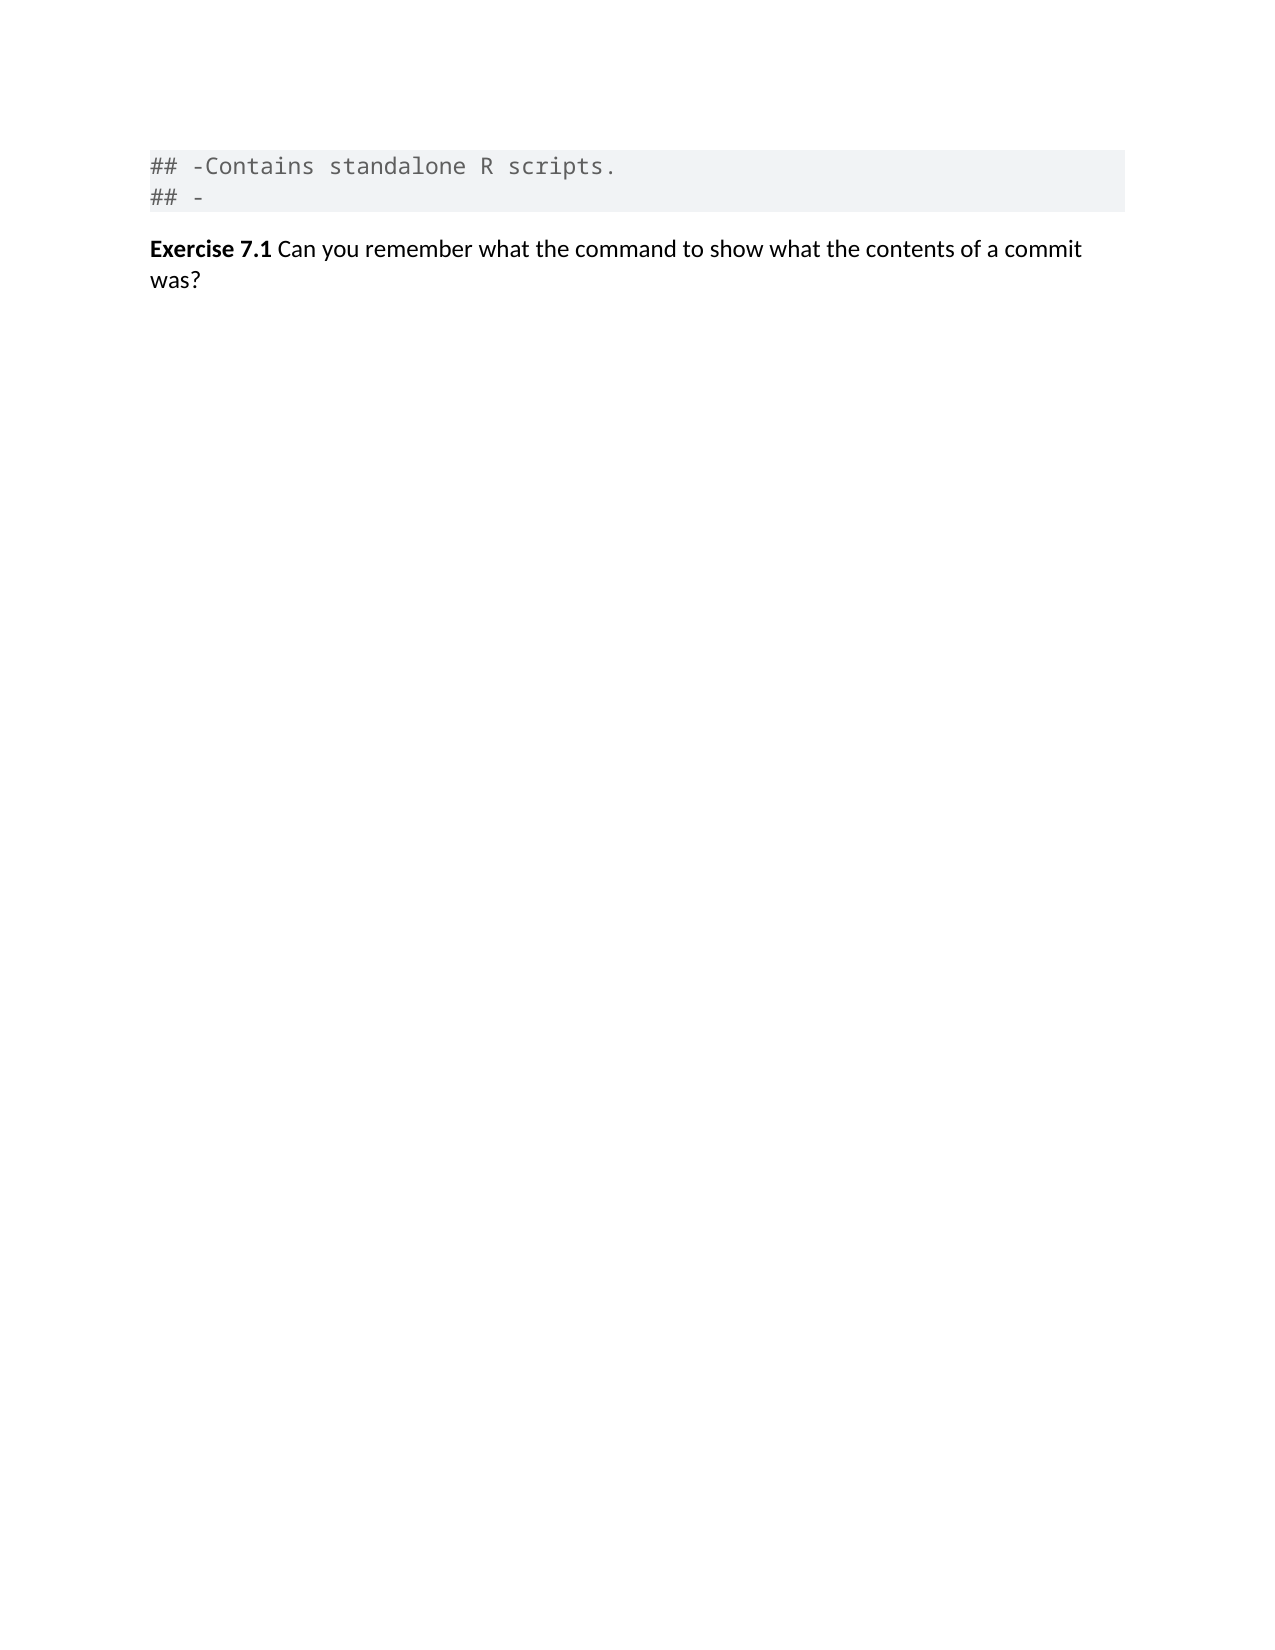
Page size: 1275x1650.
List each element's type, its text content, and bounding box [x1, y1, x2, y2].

text Exercise 7.1 Can you remember what the command to show what the contents of a commit was? [150, 233, 1125, 294]
